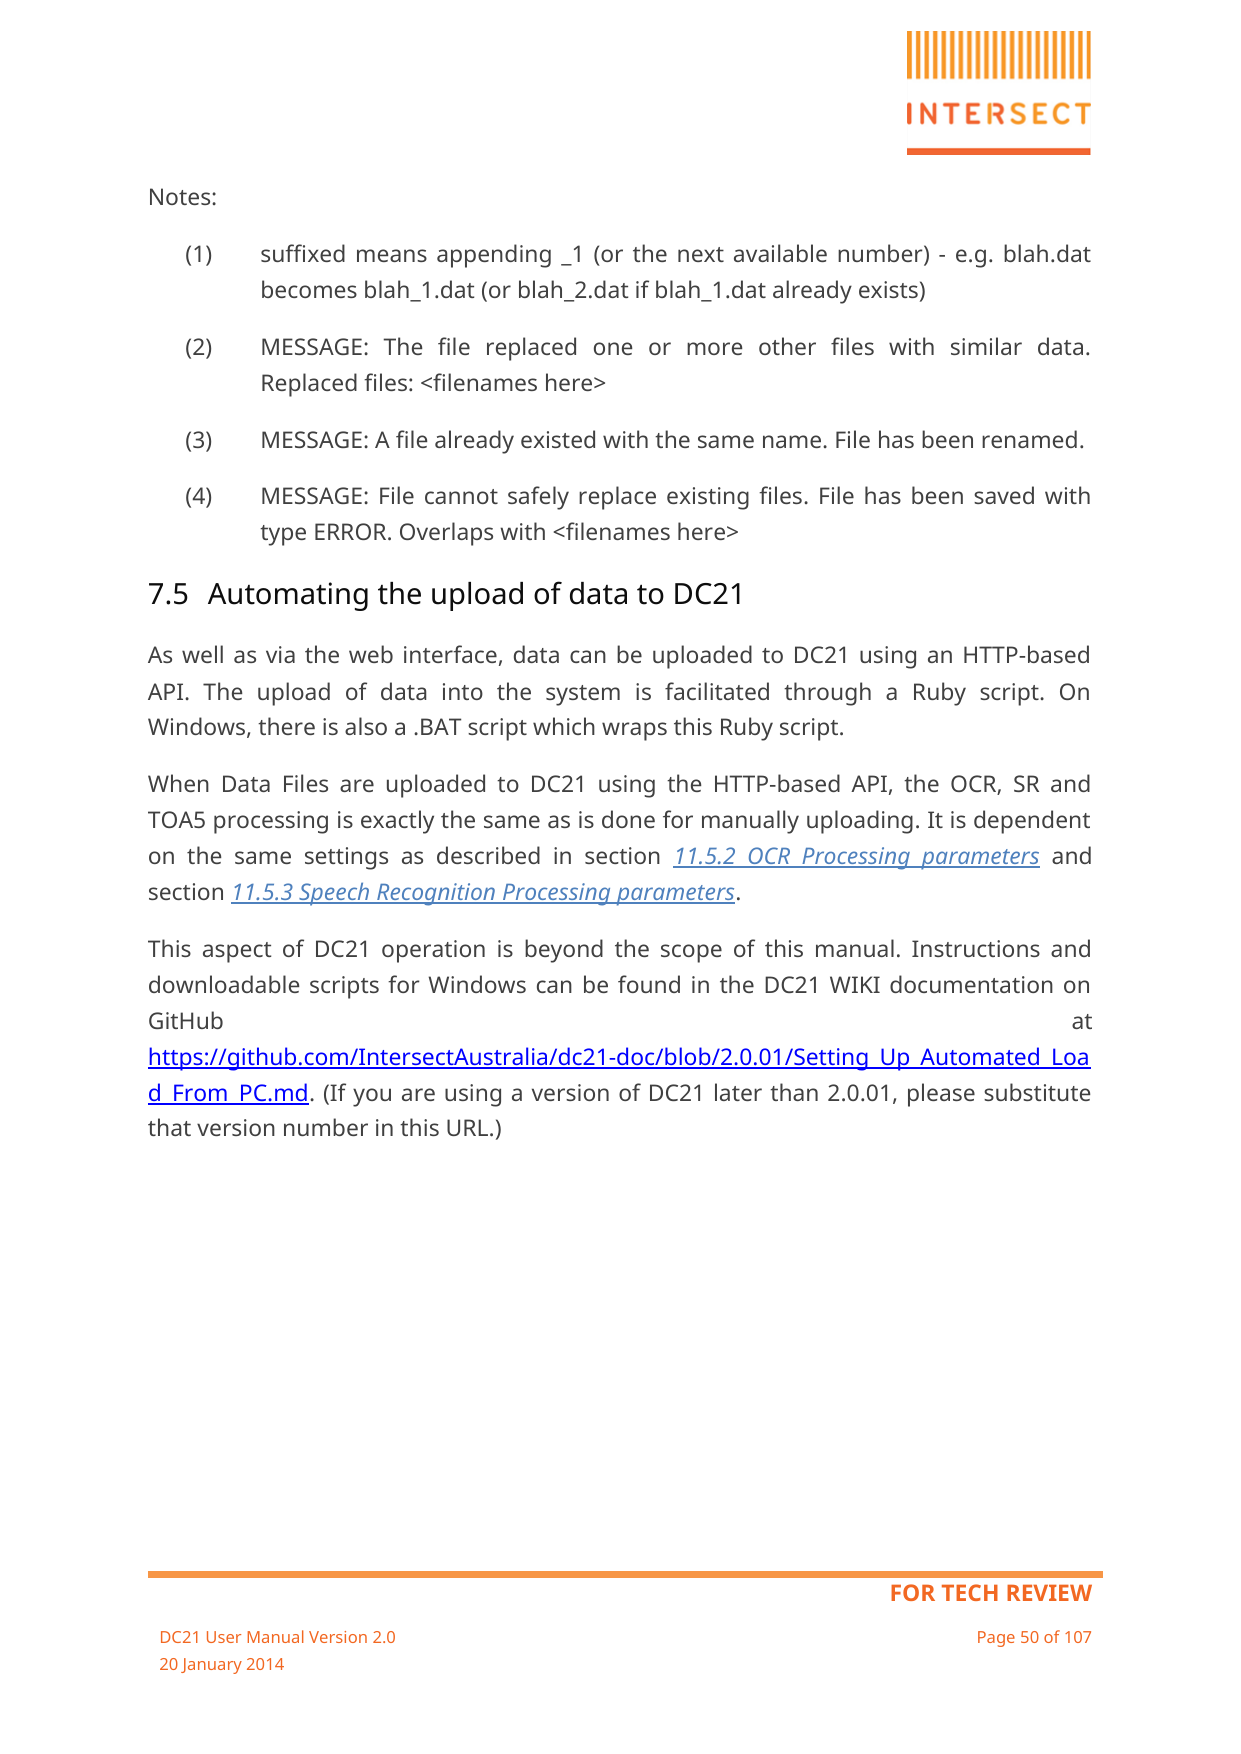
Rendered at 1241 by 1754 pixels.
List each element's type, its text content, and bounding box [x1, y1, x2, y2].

text Notes: [148, 181, 1092, 213]
text This aspect of DC21 operation is beyond the scope of this manual. Instructions and downloadable scripts for Windows can be found in the DC21 WIKI documentation on GitHub at https://github.com/IntersectAustralia/dc21-doc/blob/2.0.01/Setting_Up_Automated_Load_From_PC.md. (If you are using a version of DC21 later than 2.0.01, please substitute that version number in this URL.) [148, 933, 1092, 1144]
list suffixed means appending _1 (or the next available number) - e.g. blah.dat becomes blah_1.dat (or blah_2.dat if blah_1.dat already exists) [185, 238, 1092, 305]
list MESSAGE: A file already existed with the same name. File has been renamed. [185, 423, 1092, 455]
list MESSAGE: File cannot safely replace existing files. File has been saved with type ERROR. Overlaps with <filenames here> [185, 480, 1092, 547]
text As well as via the web interface, data can be uploaded to DC21 using an HTTP-based API. The upload of data into the system is facilitated through a Ruby script. On Windows, there is also a .BAT script which wraps this Ruby script. [148, 639, 1092, 743]
list MESSAGE: The file replaced one or more other files with similar data. Replaced files: <filenames here> [185, 331, 1092, 398]
picture [905, 29, 1093, 157]
subtitle Automating the upload of data to DC21 [148, 573, 1092, 613]
